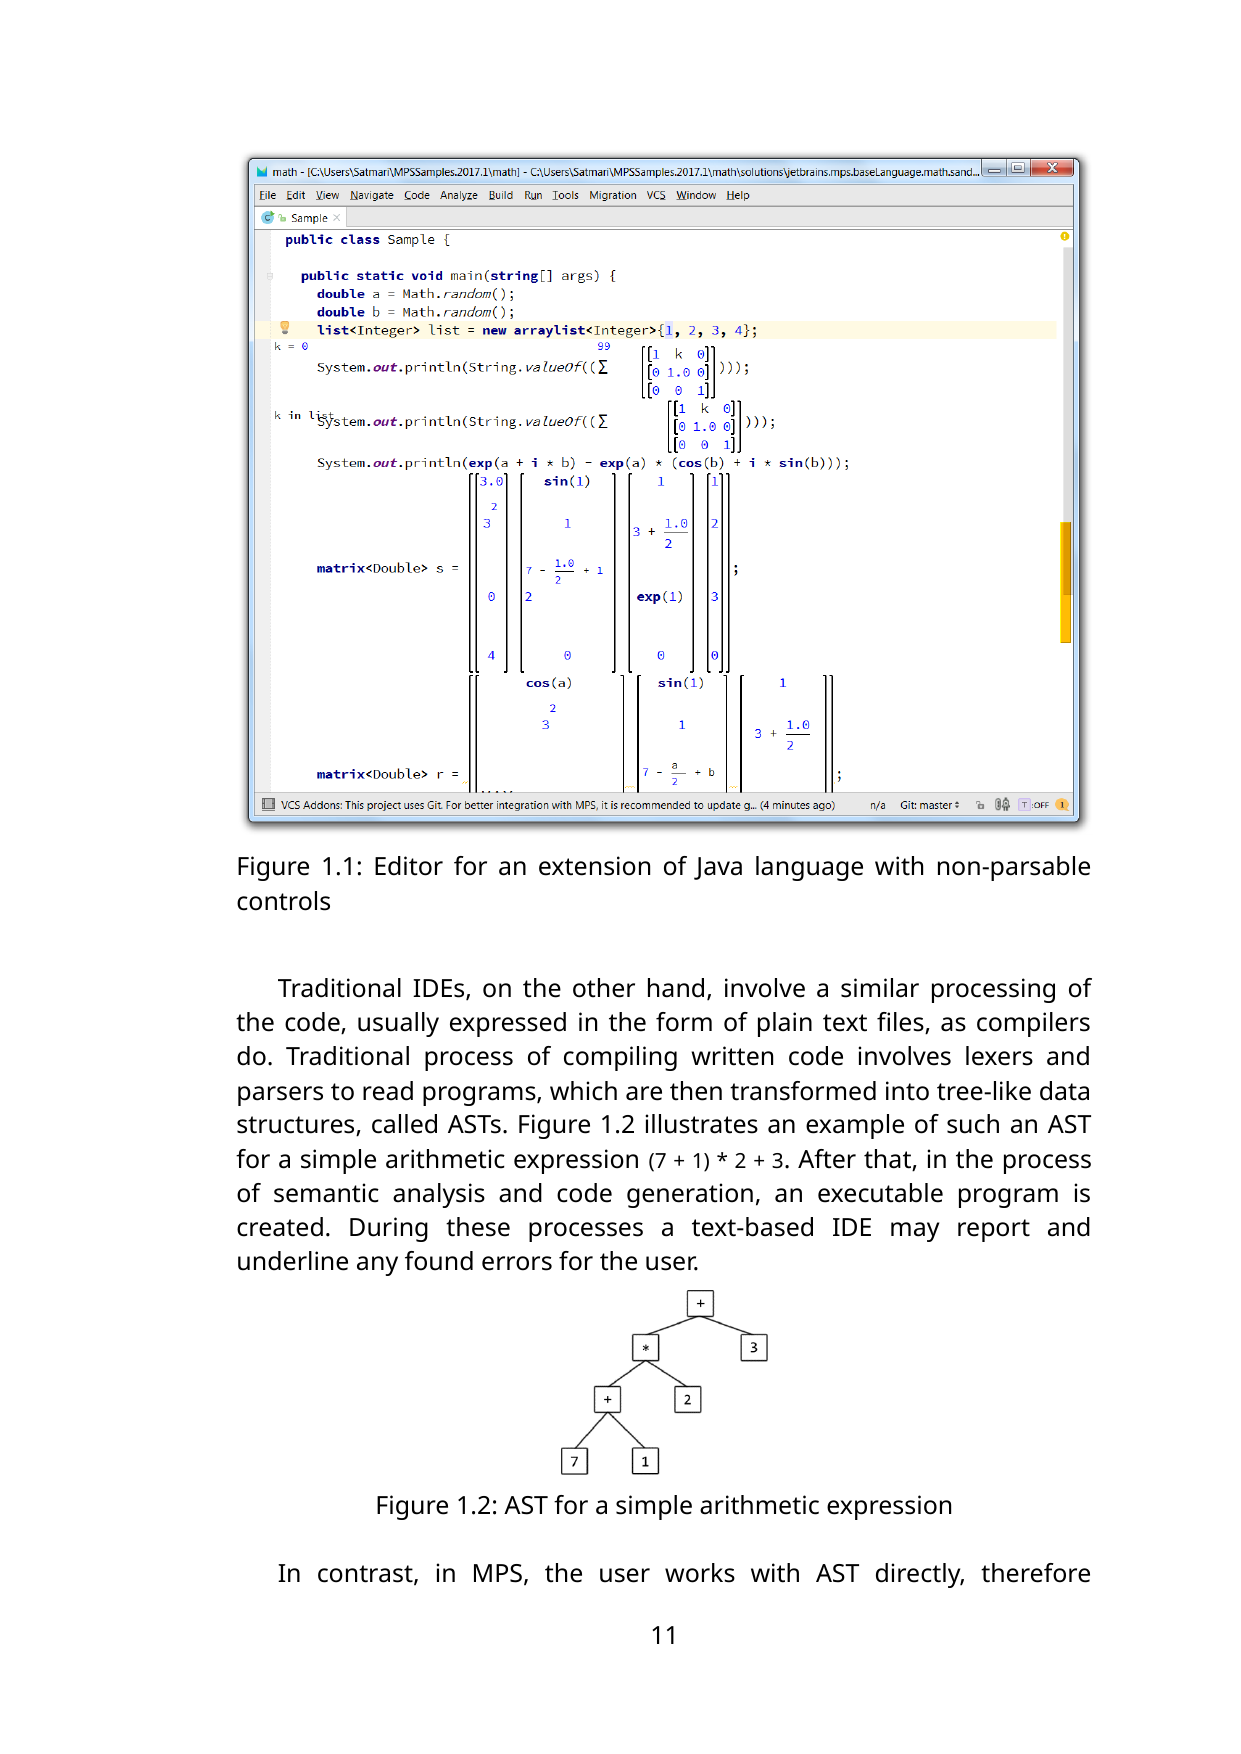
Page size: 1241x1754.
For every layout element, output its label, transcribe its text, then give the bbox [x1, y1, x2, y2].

text Figure 1.1: Editor for an extension of Java language with non-parsable controls [236, 849, 1092, 917]
picture [561, 1290, 768, 1475]
picture [236, 147, 1093, 837]
text Figure 1.2: AST for a simple arithmetic expression [236, 1487, 1092, 1522]
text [236, 1556, 1092, 1590]
text Traditional IDEs, on the other hand, involve a similar processing of the code, usually expressed in the form of plain text files, as compilers do. Traditional process of compiling written code involves lexers and parsers to read programs, which are then transformed into tree-like data structures, called ASTs. Figure 1.2 illustrates an example of such an AST for a simple arithmetic expression (7 + 1) * 2 + 3. After that, in the process of semantic analysis and code generation, an executable program is created. During these processes a text-based IDE may report and underline any found errors for the user. [236, 971, 1092, 1277]
